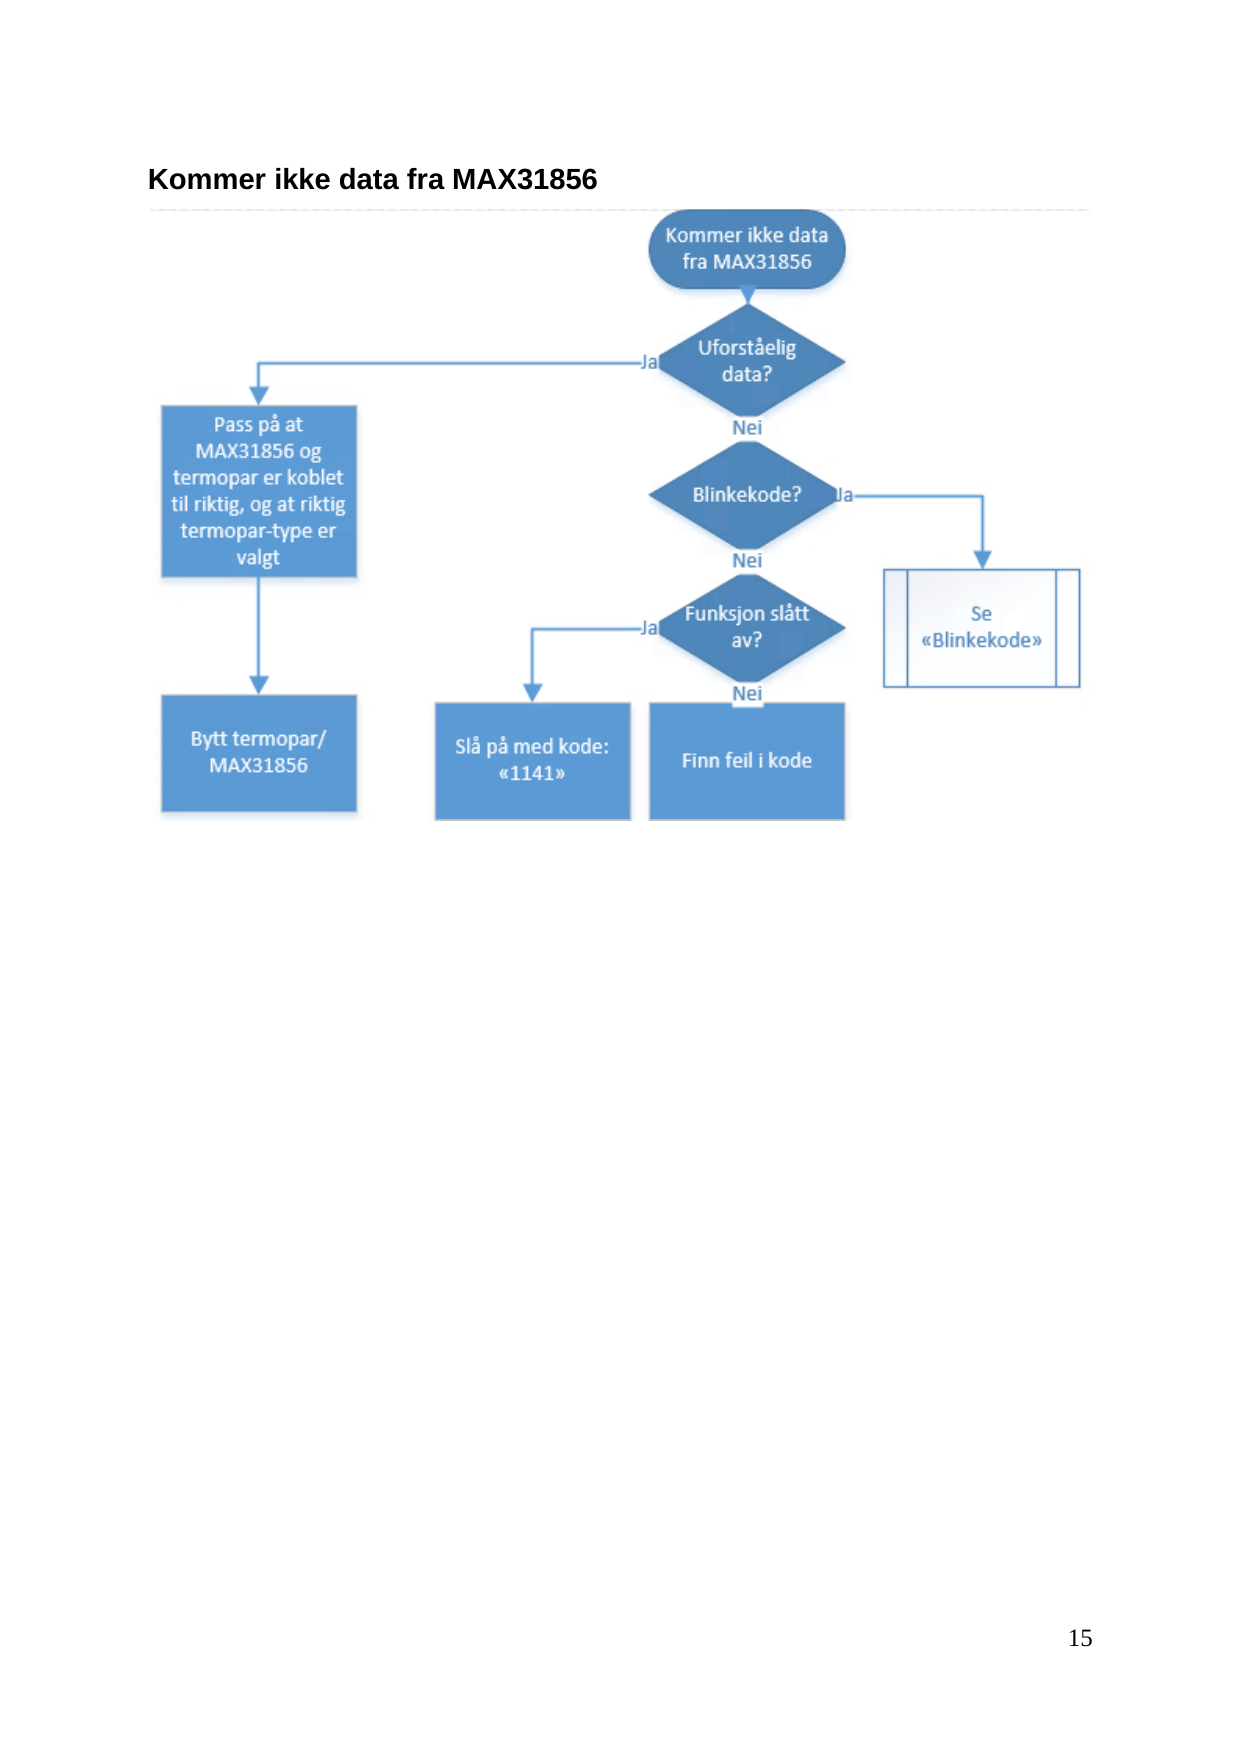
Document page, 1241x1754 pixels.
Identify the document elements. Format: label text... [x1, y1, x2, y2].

picture [150, 208, 1090, 821]
subtitle Kommer ikke data fra MAX31856 [148, 162, 1093, 196]
